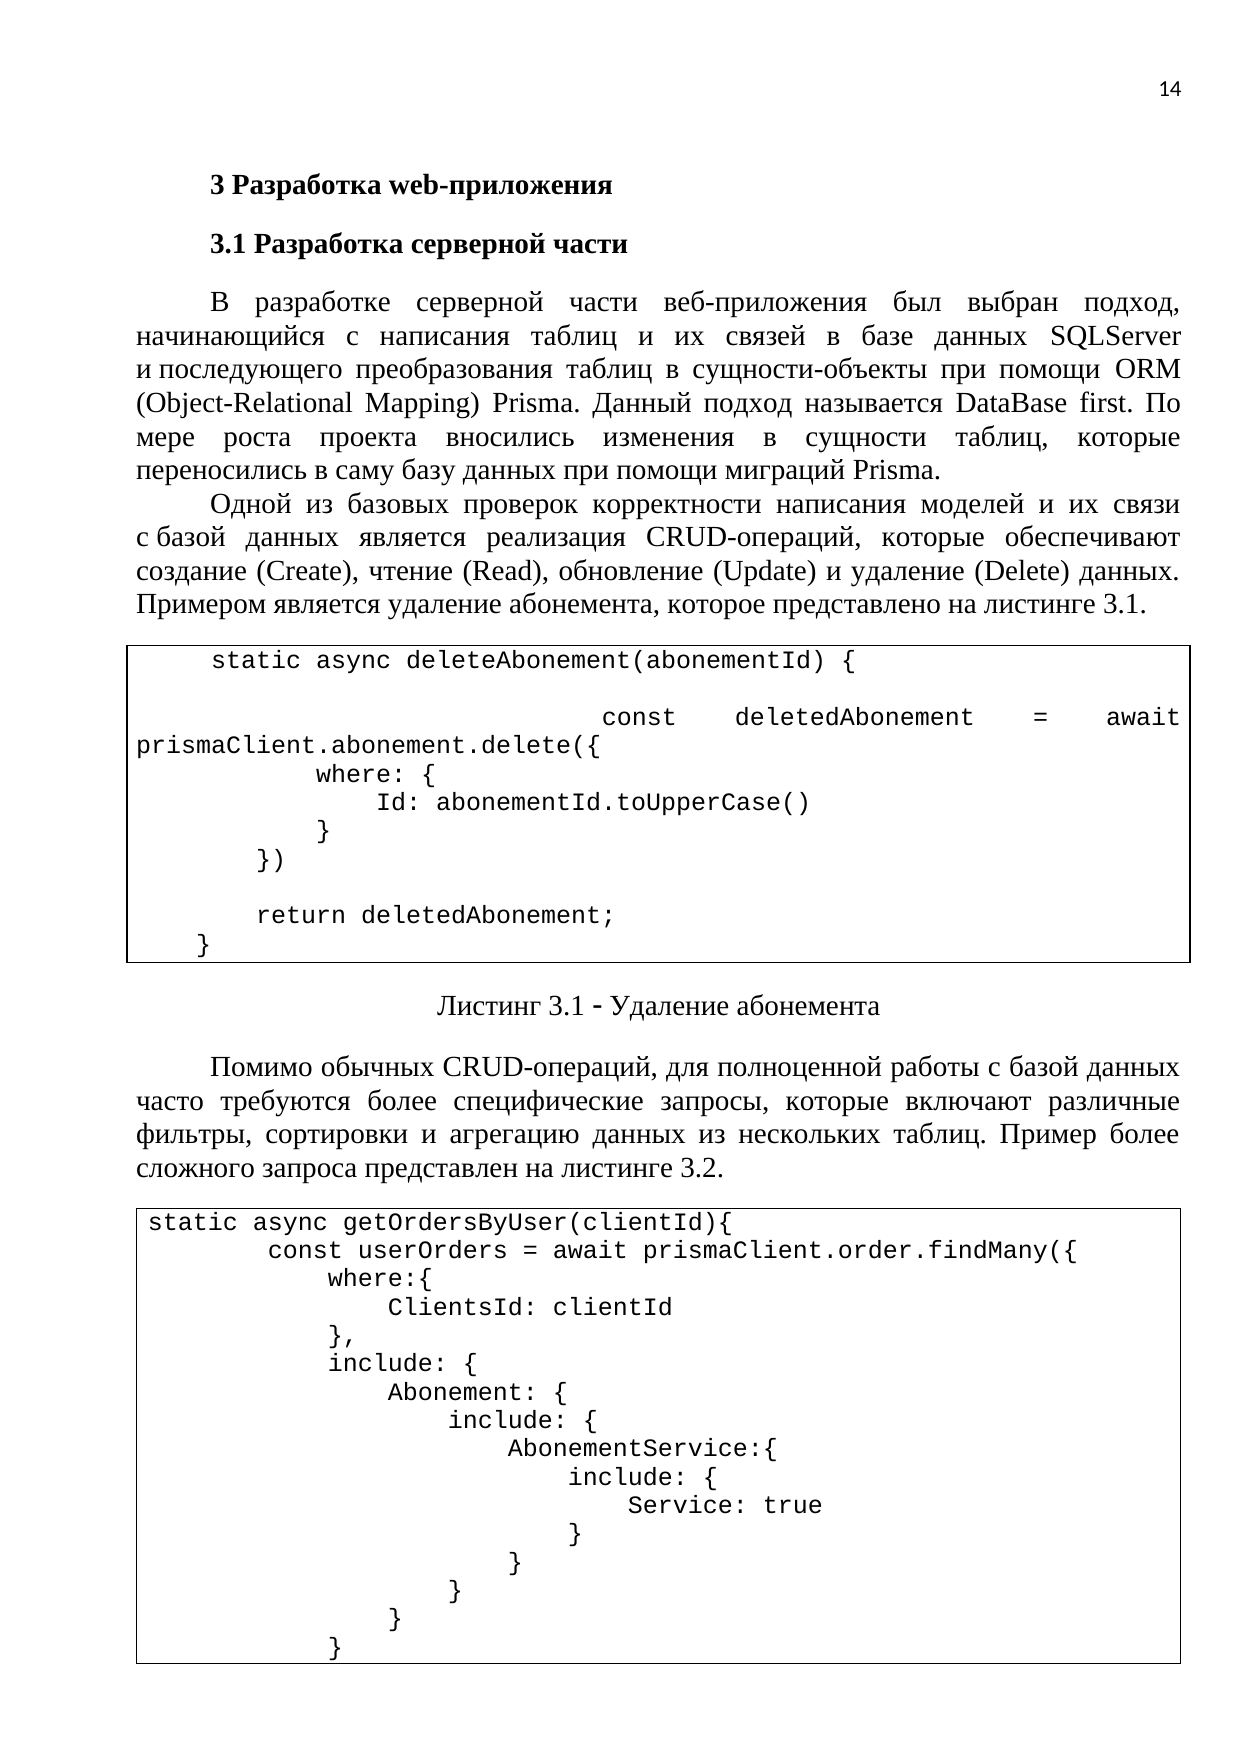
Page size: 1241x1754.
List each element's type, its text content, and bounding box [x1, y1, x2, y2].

text Помимо обычных CRUD-операций, для полноценной работы с базой данных часто требуются более специфические запросы, которые включают различные фильтры, сортировки и агрегацию данных из нескольких таблиц. Пример более сложного запроса представлен на листинге 3.2. [136, 1049, 1181, 1183]
text }) [136, 846, 1181, 875]
text В разработке серверной части веб-приложения был выбран подход, начинающийся с написания таблиц и их связей в базе данных SQLServer и последующего преобразования таблиц в сущности-объекты при помощи ORM (Object-Relational Mapping) Prisma. Данный подход называется DataBase first. По мере роста проекта вносились изменения в сущности таблиц, которые переносились в саму базу данных при помощи миграций Prisma. [136, 284, 1181, 486]
list Листинг 3.1 Удаление абонемента [136, 988, 1181, 1021]
text return deletedAbonement; [136, 903, 1181, 928]
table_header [137, 1209, 1180, 1663]
text Одной из базовых проверок корректности написания моделей и их связи с базой данных является реализация CRUD-операций, которые обеспечивают создание (Create), чтение (Read), обновление (Update) и удаление (Delete) данных. Примером является удаление абонемента, которое представлено на листинге 3.1. [136, 486, 1181, 620]
text 3 Разработка web-приложения [136, 167, 1181, 201]
text 3.1 Разработка серверной части [136, 226, 1181, 259]
text where: { [136, 761, 1181, 790]
text const deletedAbonement = await prismaClient.abonement.delete({ [136, 705, 1181, 761]
text static async deleteAbonement(abonementId) { [128, 646, 1189, 676]
text } [136, 818, 1181, 846]
text } [128, 928, 1189, 962]
text Id: abonementId.toUpperCase() [136, 790, 1181, 818]
